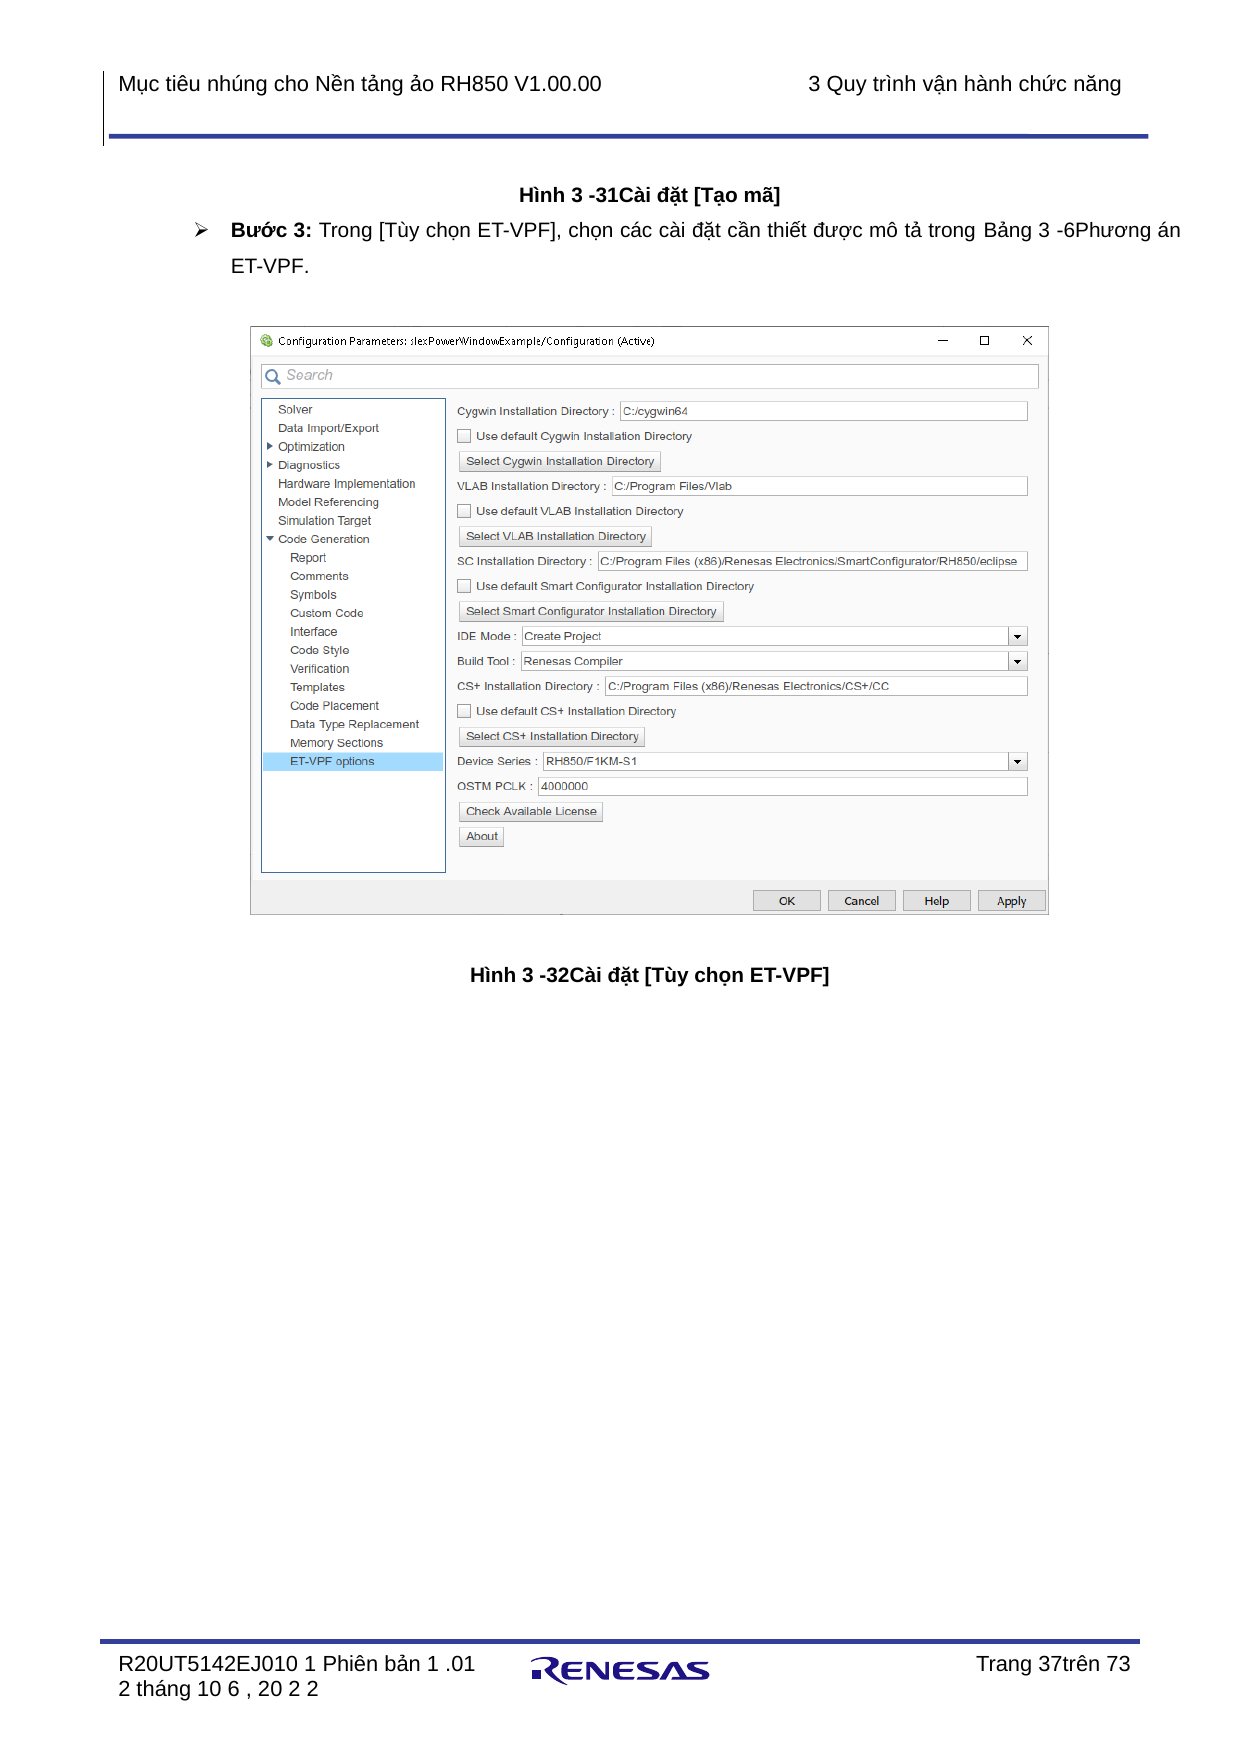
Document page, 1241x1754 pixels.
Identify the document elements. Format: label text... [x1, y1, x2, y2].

picture [250, 326, 1049, 915]
